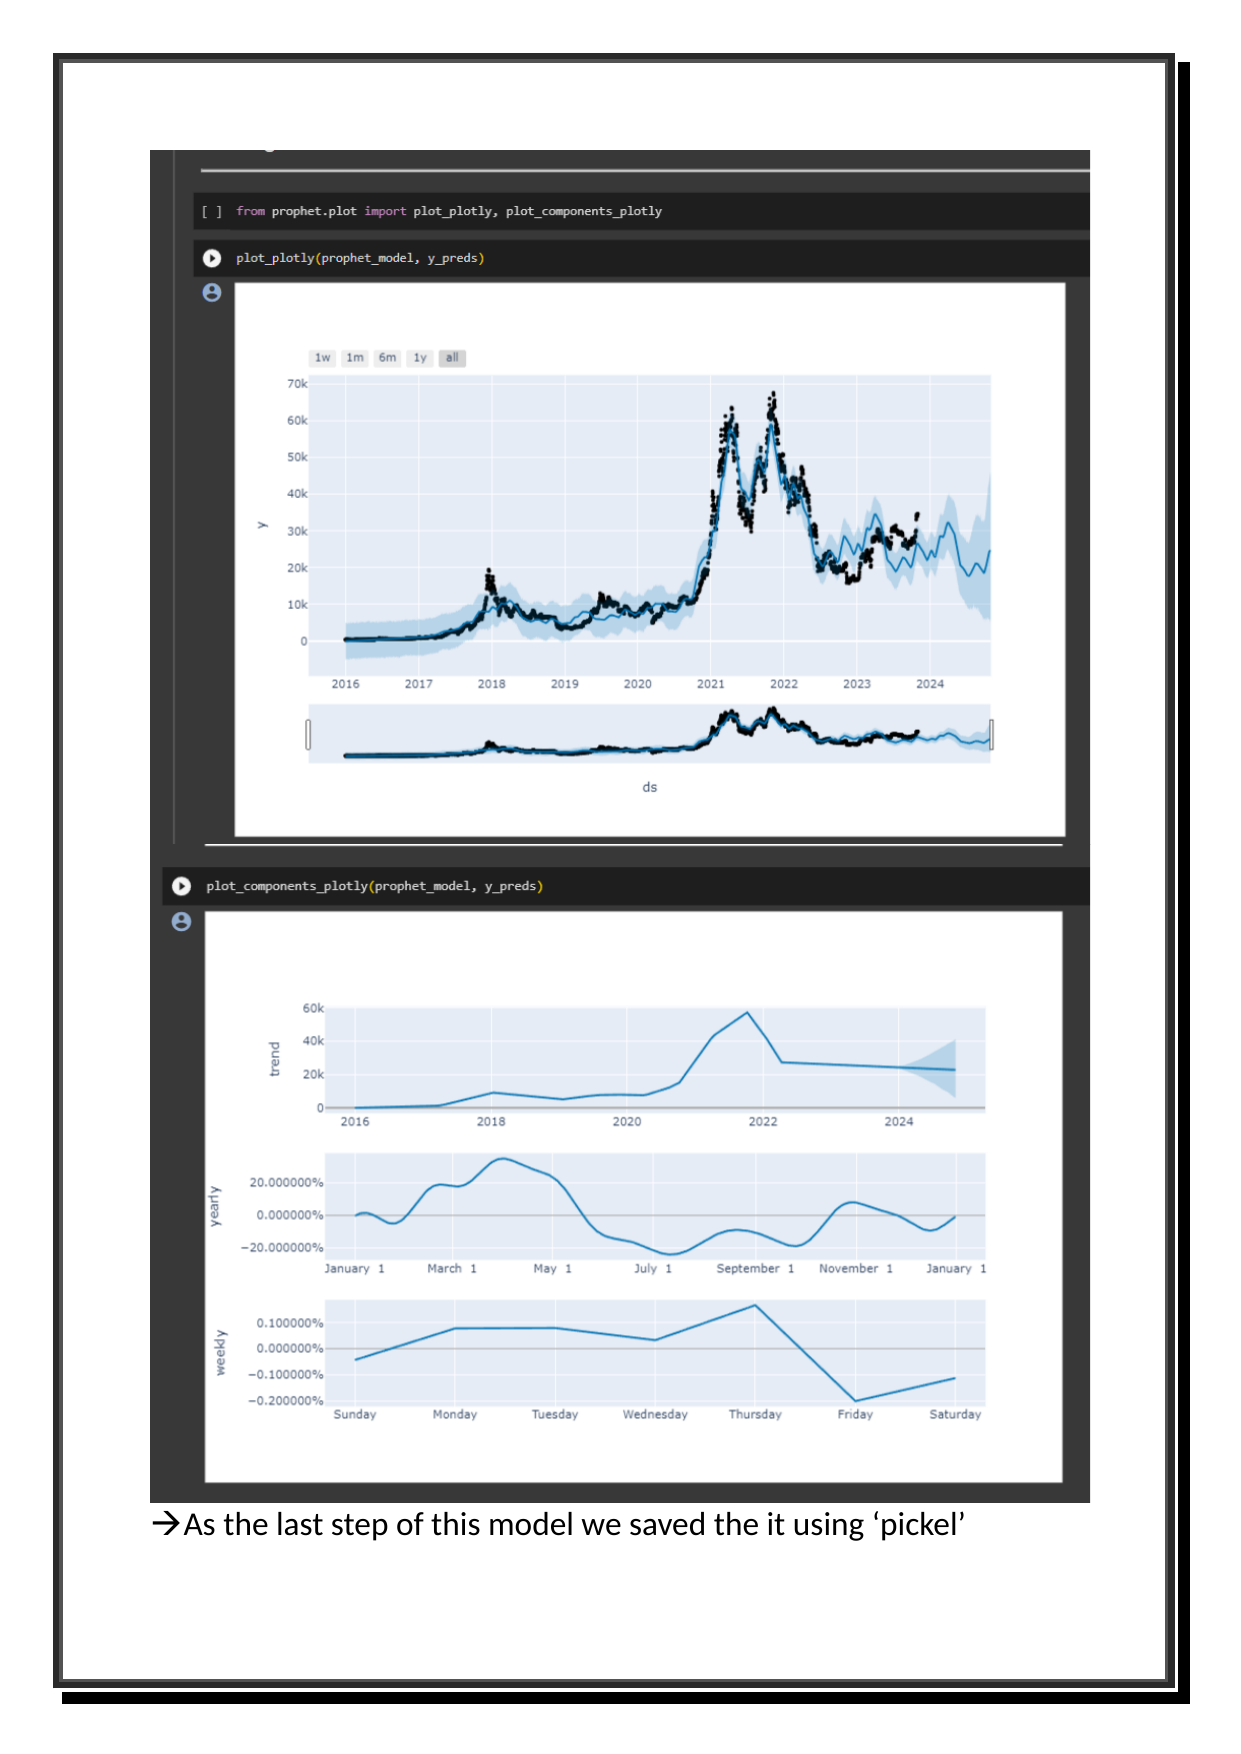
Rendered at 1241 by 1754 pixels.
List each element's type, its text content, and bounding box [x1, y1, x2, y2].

text As the last step of this model we saved the it using ‘pickel’ [150, 1503, 1078, 1543]
picture [150, 150, 1091, 1503]
